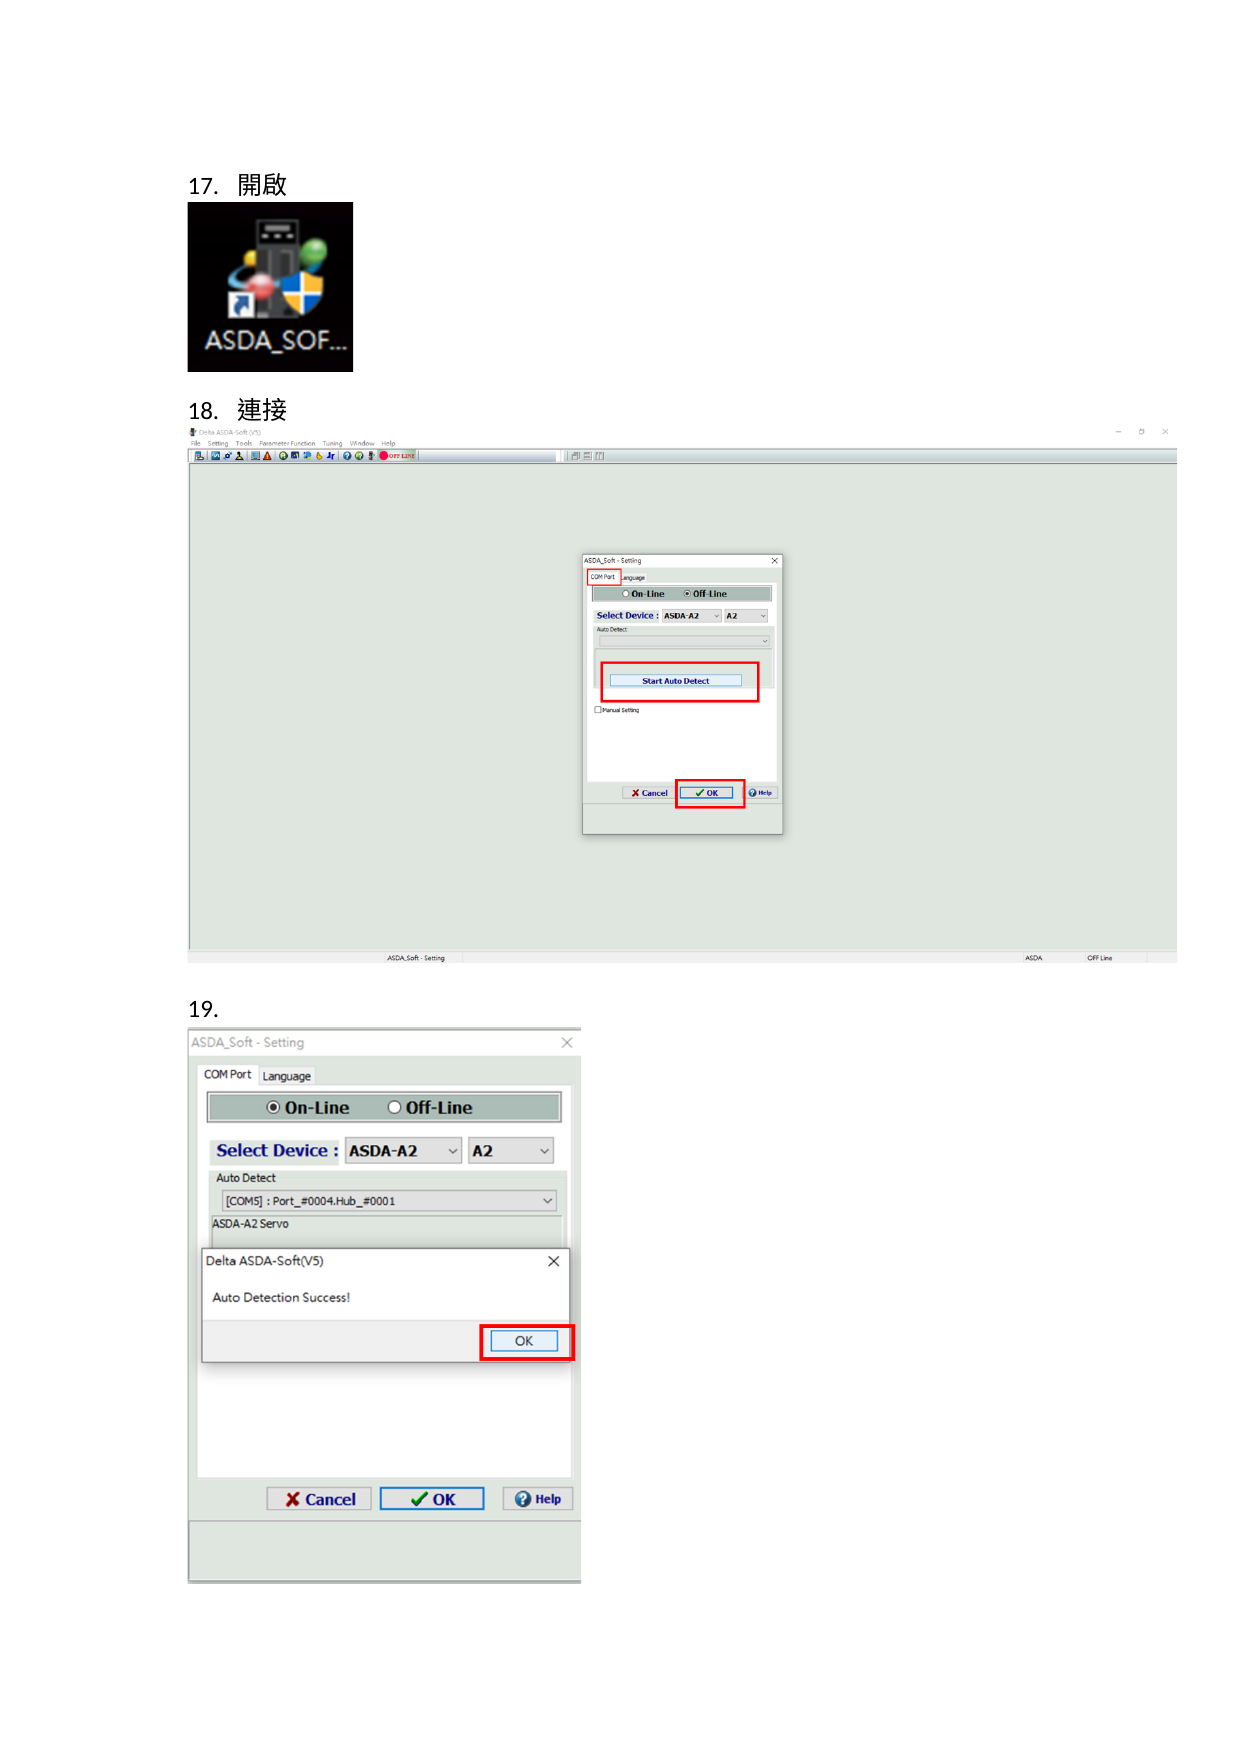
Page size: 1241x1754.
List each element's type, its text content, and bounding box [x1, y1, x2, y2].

picture [187, 1027, 582, 1584]
list 連接 [187, 389, 1053, 427]
list 開啟 [187, 164, 1053, 202]
picture [187, 427, 1178, 963]
picture [187, 202, 354, 372]
